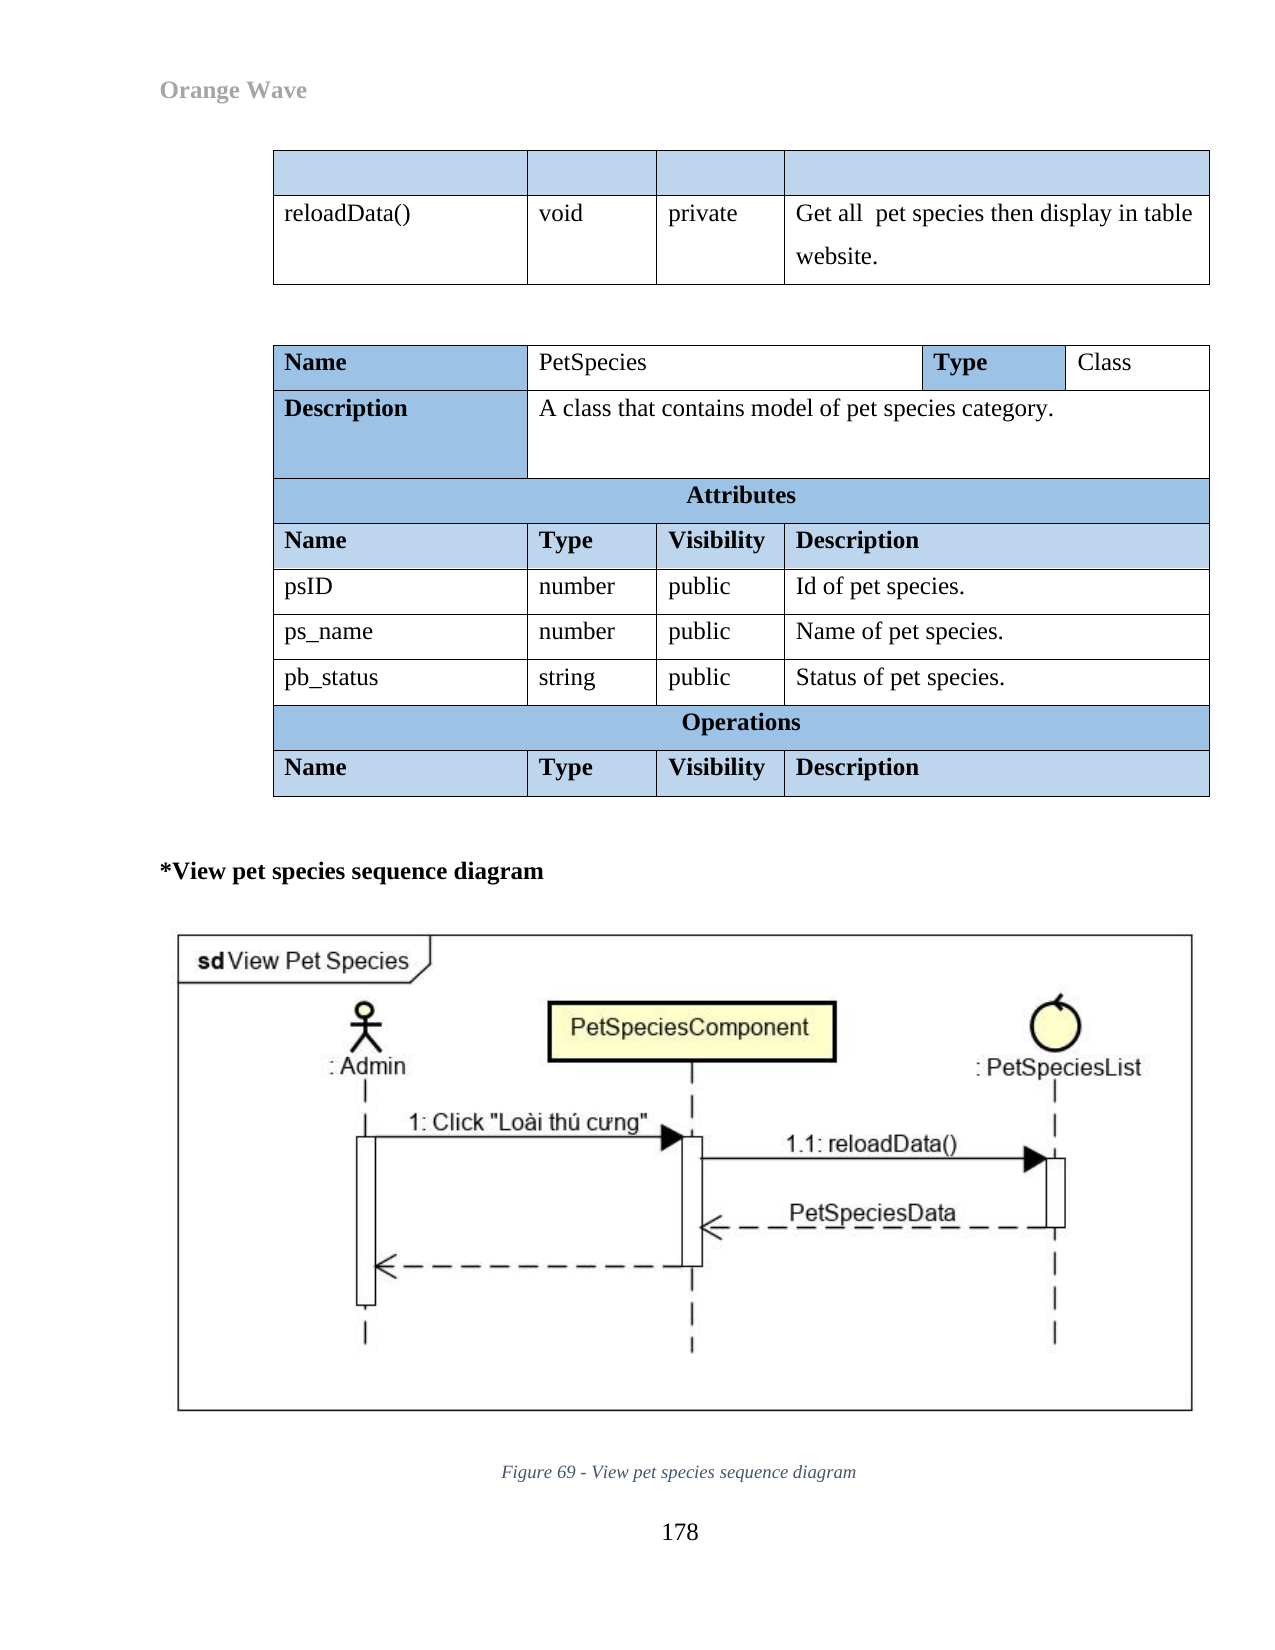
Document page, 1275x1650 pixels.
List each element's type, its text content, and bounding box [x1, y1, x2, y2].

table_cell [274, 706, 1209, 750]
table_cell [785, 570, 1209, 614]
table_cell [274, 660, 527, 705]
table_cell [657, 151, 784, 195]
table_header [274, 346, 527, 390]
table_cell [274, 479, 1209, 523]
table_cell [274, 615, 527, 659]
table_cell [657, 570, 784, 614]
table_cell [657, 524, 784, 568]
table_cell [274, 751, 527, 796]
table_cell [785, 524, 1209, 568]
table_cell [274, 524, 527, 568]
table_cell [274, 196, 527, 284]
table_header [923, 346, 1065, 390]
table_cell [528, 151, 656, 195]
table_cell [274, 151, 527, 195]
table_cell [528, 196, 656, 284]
text Figure 69 - View pet species sequence diagram [159, 1461, 1200, 1482]
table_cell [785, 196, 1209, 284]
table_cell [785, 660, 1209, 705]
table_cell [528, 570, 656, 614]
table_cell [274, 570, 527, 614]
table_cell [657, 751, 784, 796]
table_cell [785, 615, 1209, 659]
text *View pet species sequence diagram [159, 856, 1200, 885]
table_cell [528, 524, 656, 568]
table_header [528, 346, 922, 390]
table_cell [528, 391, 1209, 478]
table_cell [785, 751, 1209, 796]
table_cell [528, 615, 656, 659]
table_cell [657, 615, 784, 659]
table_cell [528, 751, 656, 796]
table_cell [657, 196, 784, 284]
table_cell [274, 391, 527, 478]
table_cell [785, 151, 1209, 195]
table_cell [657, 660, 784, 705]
picture [159, 916, 1210, 1430]
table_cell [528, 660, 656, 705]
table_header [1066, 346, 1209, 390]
